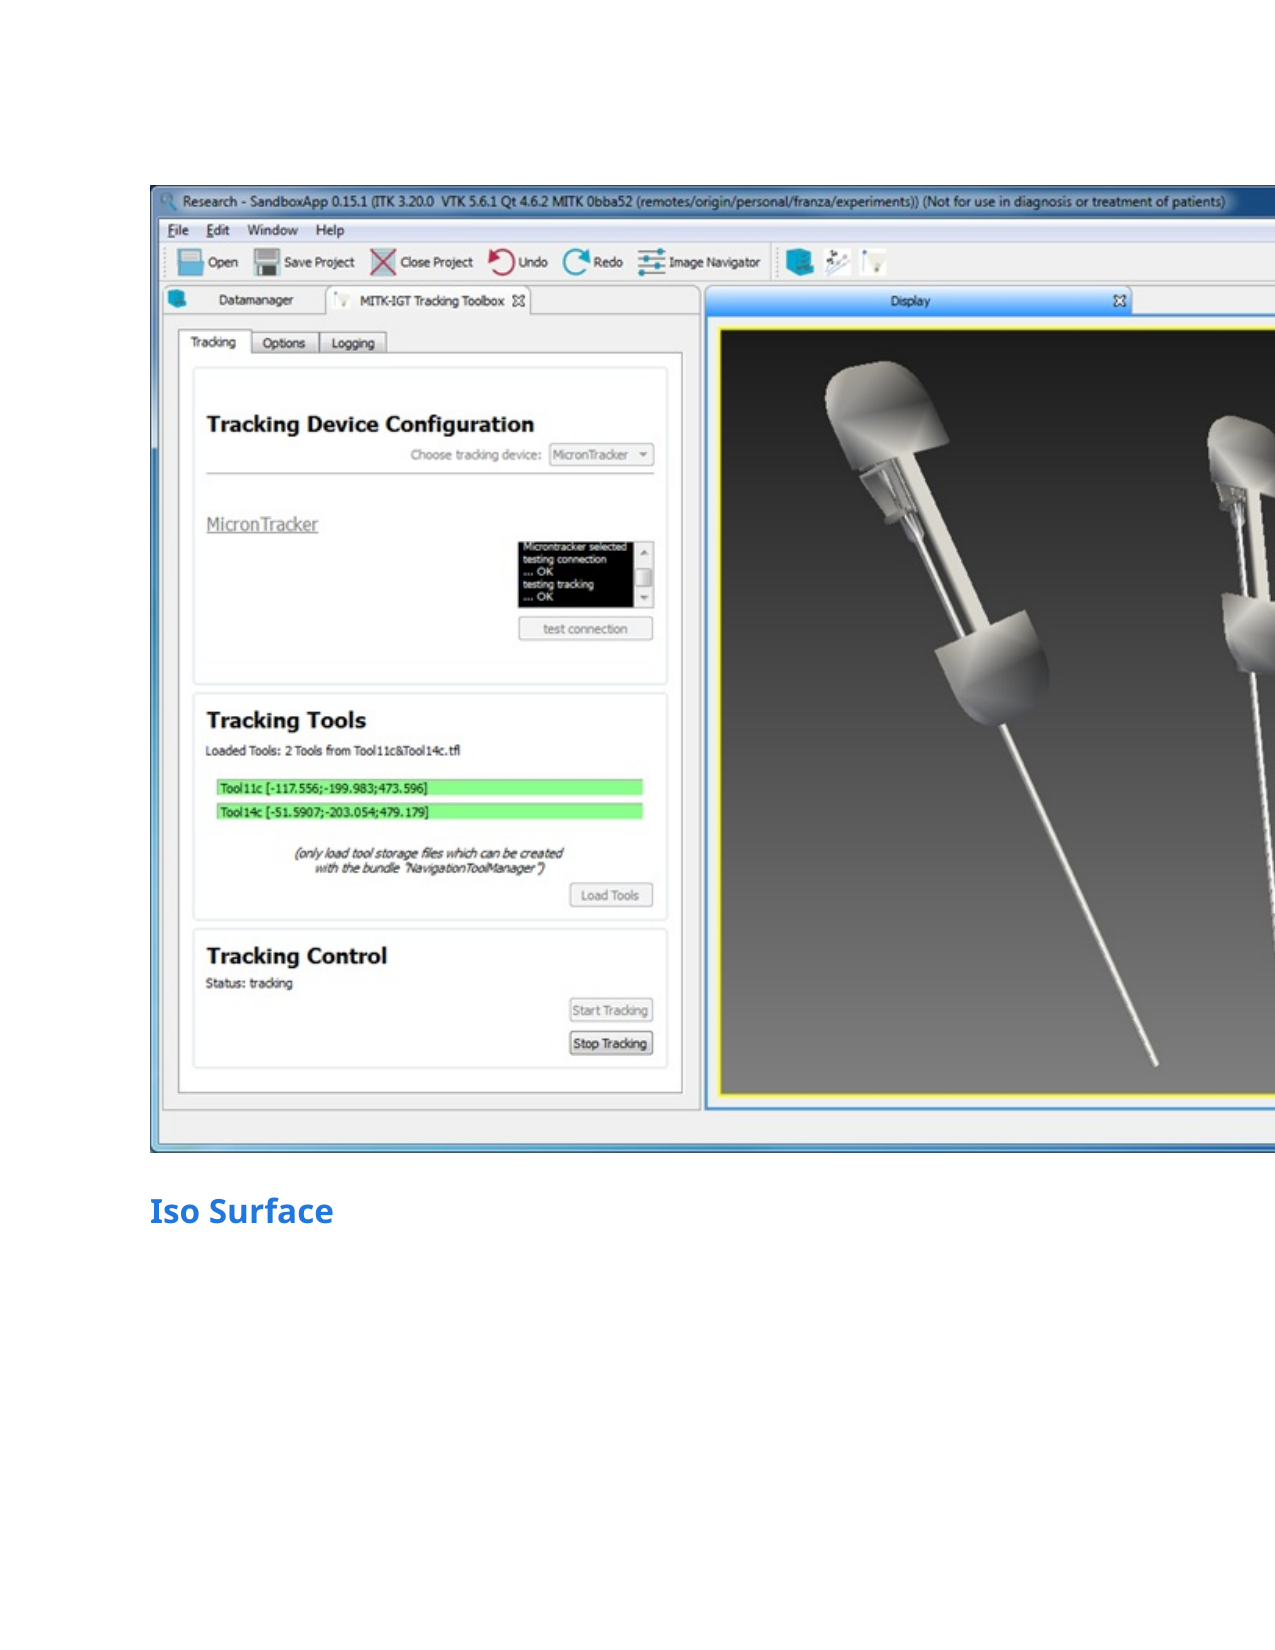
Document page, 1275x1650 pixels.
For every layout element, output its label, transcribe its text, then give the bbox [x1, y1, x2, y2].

picture [150, 185, 1275, 1153]
subtitle Iso Surface [150, 1188, 1125, 1233]
